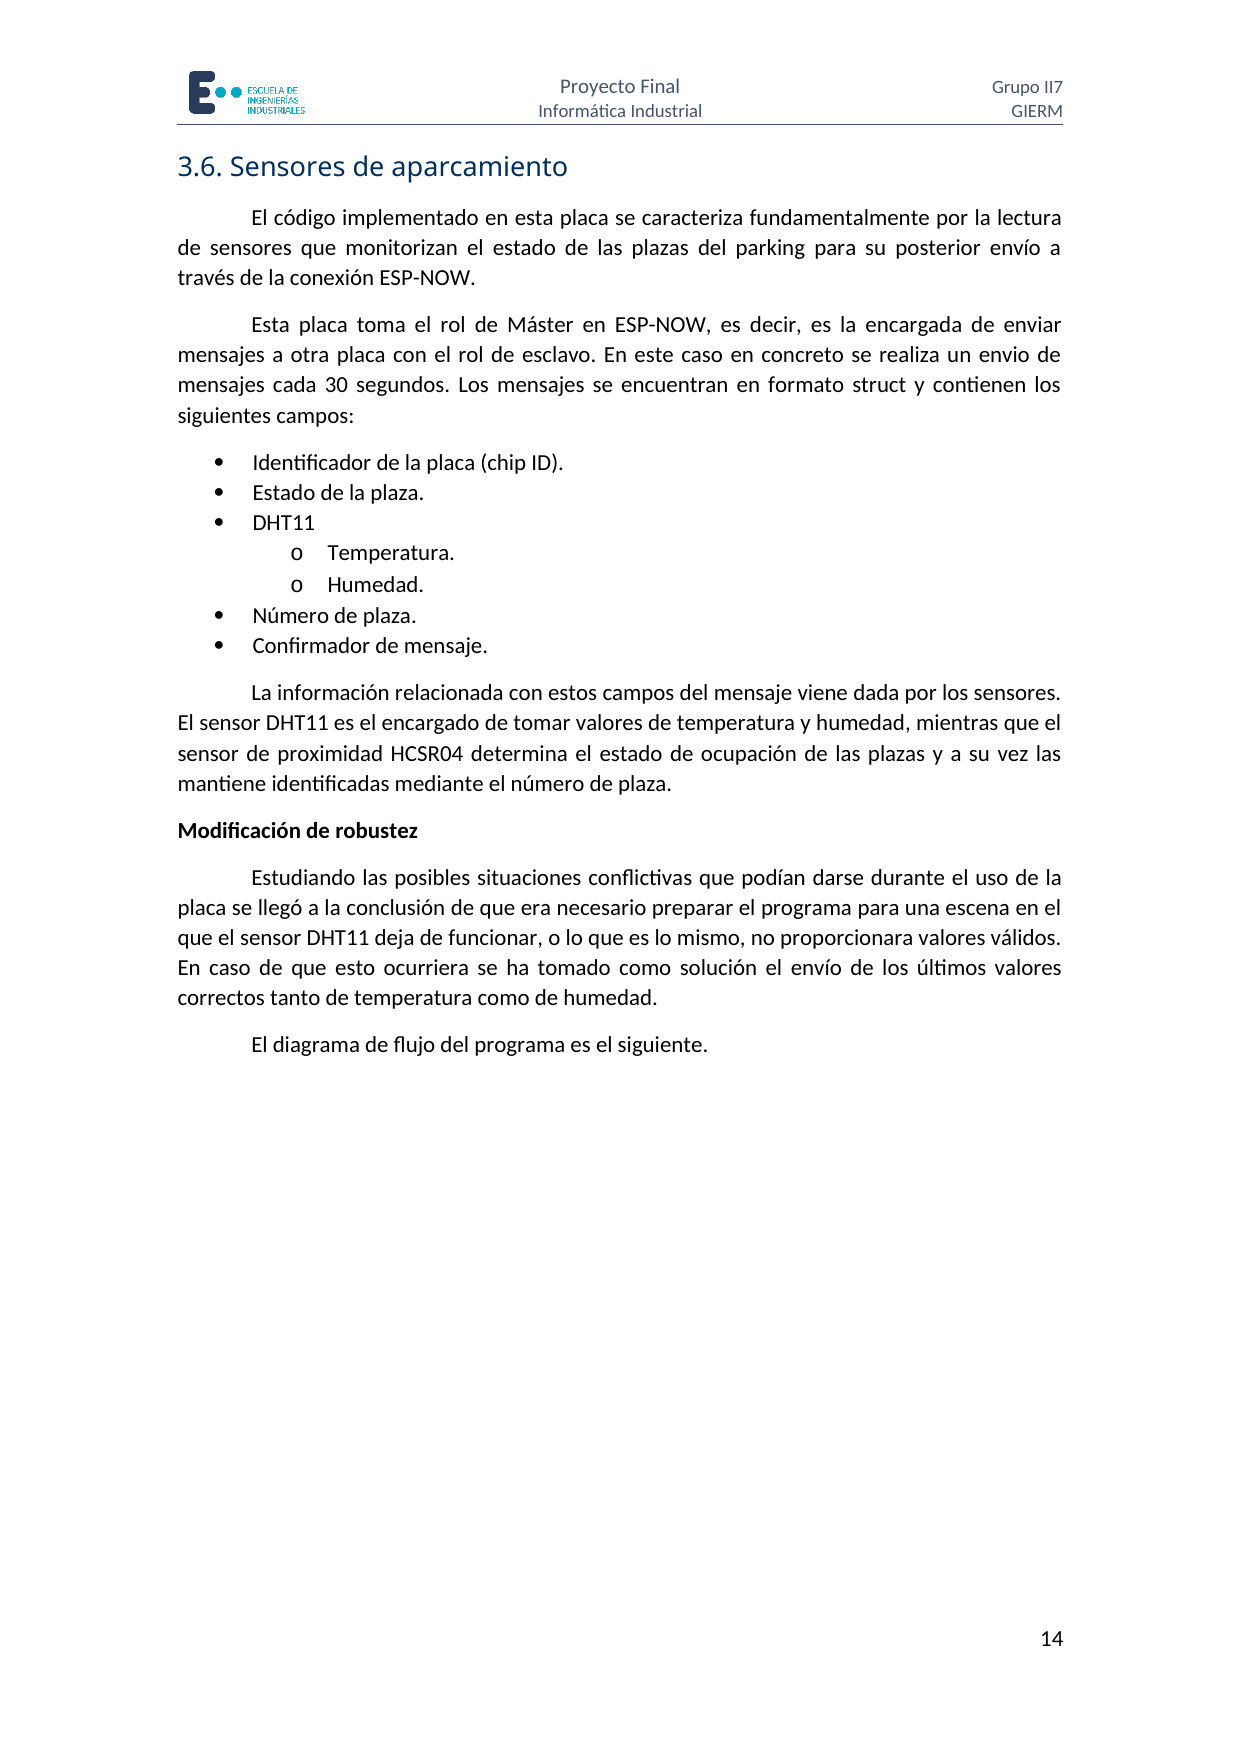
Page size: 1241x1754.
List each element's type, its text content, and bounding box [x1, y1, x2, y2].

text El código implementado en esta placa se caracteriza fundamentalmente por la lectura de sensores que monitorizan el estado de las plazas del parking para su posterior envío a través de la conexión ESP-NOW. [177, 203, 1063, 291]
list Humedad. [290, 570, 1063, 599]
list Identificador de la placa (chip ID). [215, 448, 1063, 476]
text Modificación de robustez [177, 816, 1063, 844]
list DHT11 [215, 508, 1063, 536]
text La información relacionada con estos campos del mensaje viene dada por los sensores. El sensor DHT11 es el encargado de tomar valores de temperatura y humedad, mientras que el sensor de proximidad HCSR04 determina el estado de ocupación de las plazas y a su vez las mantiene identificadas mediante el número de plaza. [177, 678, 1063, 797]
list Temperatura. [290, 538, 1063, 567]
text Estudiando las posibles situaciones conflictivas que podían darse durante el uso de la placa se llegó a la conclusión de que era necesario preparar el programa para una escena en el que el sensor DHT11 deja de funcionar, o lo que es lo mismo, no proporcionara valores válidos. En caso de que esto ocurriera se ha tomado como solución el envío de los últimos valores correctos tanto de temperatura como de humedad. [177, 863, 1063, 1012]
list Número de plaza. [215, 601, 1063, 629]
picture [177, 60, 316, 124]
list Confirmador de mensaje. [215, 631, 1063, 659]
subtitle 3.6. Sensores de aparcamiento [177, 148, 1063, 184]
list Estado de la plaza. [215, 478, 1063, 506]
text El diagrama de flujo del programa es el siguiente. [177, 1030, 1063, 1058]
text Esta placa toma el rol de Máster en ESP-NOW, es decir, es la encargada de enviar mensajes a otra placa con el rol de esclavo. En este caso en concreto se realiza un envio de mensajes cada 30 segundos. Los mensajes se encuentran en formato struct y contienen los siguientes campos: [177, 310, 1063, 429]
